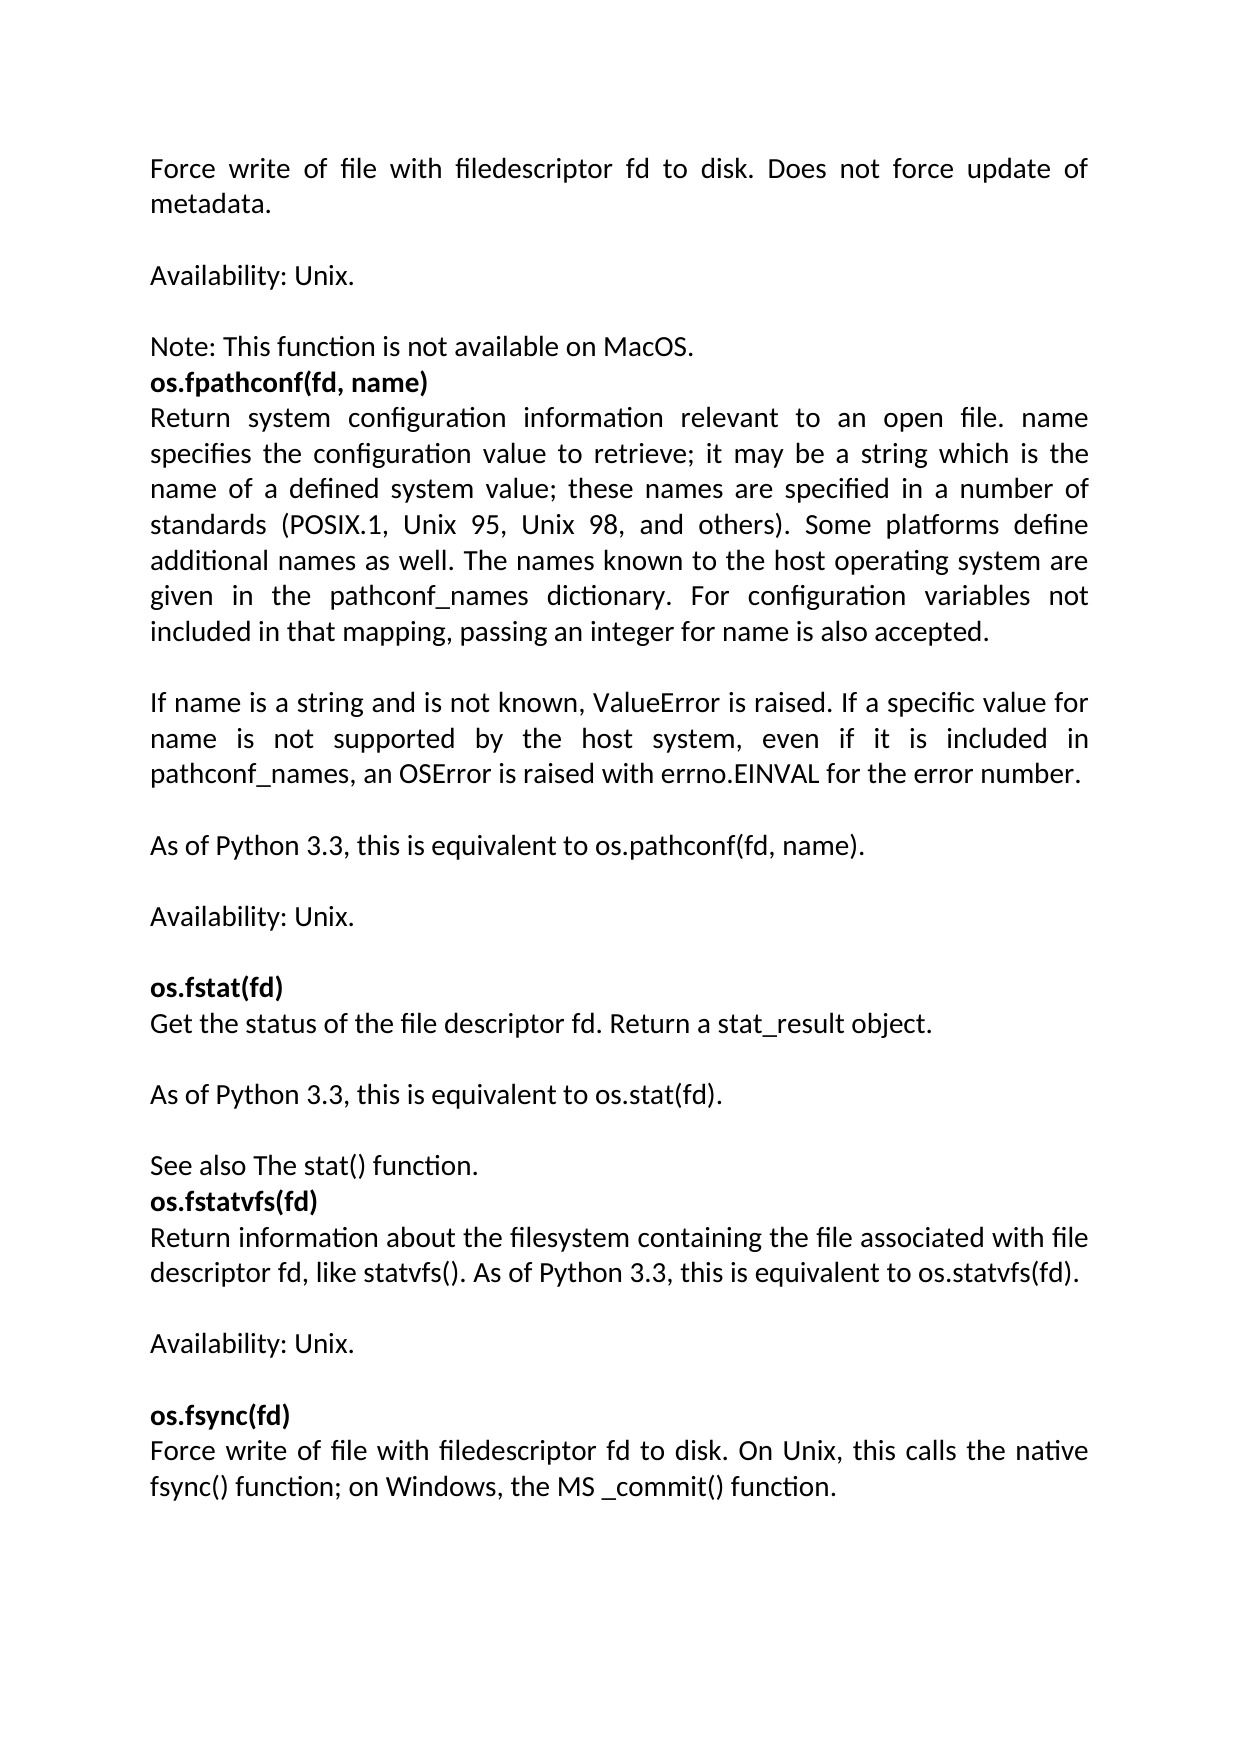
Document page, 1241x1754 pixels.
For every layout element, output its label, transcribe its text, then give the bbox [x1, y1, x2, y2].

text Force write of file with filedescriptor fd to disk. On Unix, this calls the native fsync() function; on Windows, the MS _commit() function. [150, 1432, 1090, 1504]
text os.fpathconf(fd, name) [150, 364, 1090, 399]
text os.fstat(fd) [150, 969, 1090, 1005]
text As of Python 3.3, this is equivalent to os.pathconf(fd, name). [150, 827, 1090, 862]
text Return system configuration information relevant to an open file. name specifies the configuration value to retrieve; it may be a string which is the name of a defined system value; these names are specified in a number of standards (POSIX.1, Unix 95, Unix 98, and others). Some platforms define additional names as well. The names known to the host operating system are given in the pathconf_names dictionary. For configuration variables not included in that mapping, passing an integer for name is also accepted. [150, 399, 1090, 649]
text Availability: Unix. [150, 898, 1090, 934]
text Get the status of the file descriptor fd. Return a stat_result object. [150, 1005, 1090, 1041]
text os.fstatvfs(fd) [150, 1183, 1090, 1219]
text See also The stat() function. [150, 1147, 1090, 1183]
text Return information about the filesystem containing the file associated with file descriptor fd, like statvfs(). As of Python 3.3, this is equivalent to os.statvfs(fd). [150, 1219, 1090, 1290]
text Note: This function is not available on MacOS. [150, 328, 1090, 364]
text As of Python 3.3, this is equivalent to os.stat(fd). [150, 1076, 1090, 1112]
text os.fsync(fd) [150, 1397, 1090, 1432]
text Force write of file with filedescriptor fd to disk. Does not force update of metadata. [150, 150, 1090, 221]
text Availability: Unix. [150, 1326, 1090, 1361]
text Availability: Unix. [150, 257, 1090, 292]
text If name is a string and is not known, ValueError is raised. If a specific value for name is not supported by the host system, even if it is included in pathconf_names, an OSError is raised with errno.EINVAL for the error number. [150, 684, 1090, 791]
